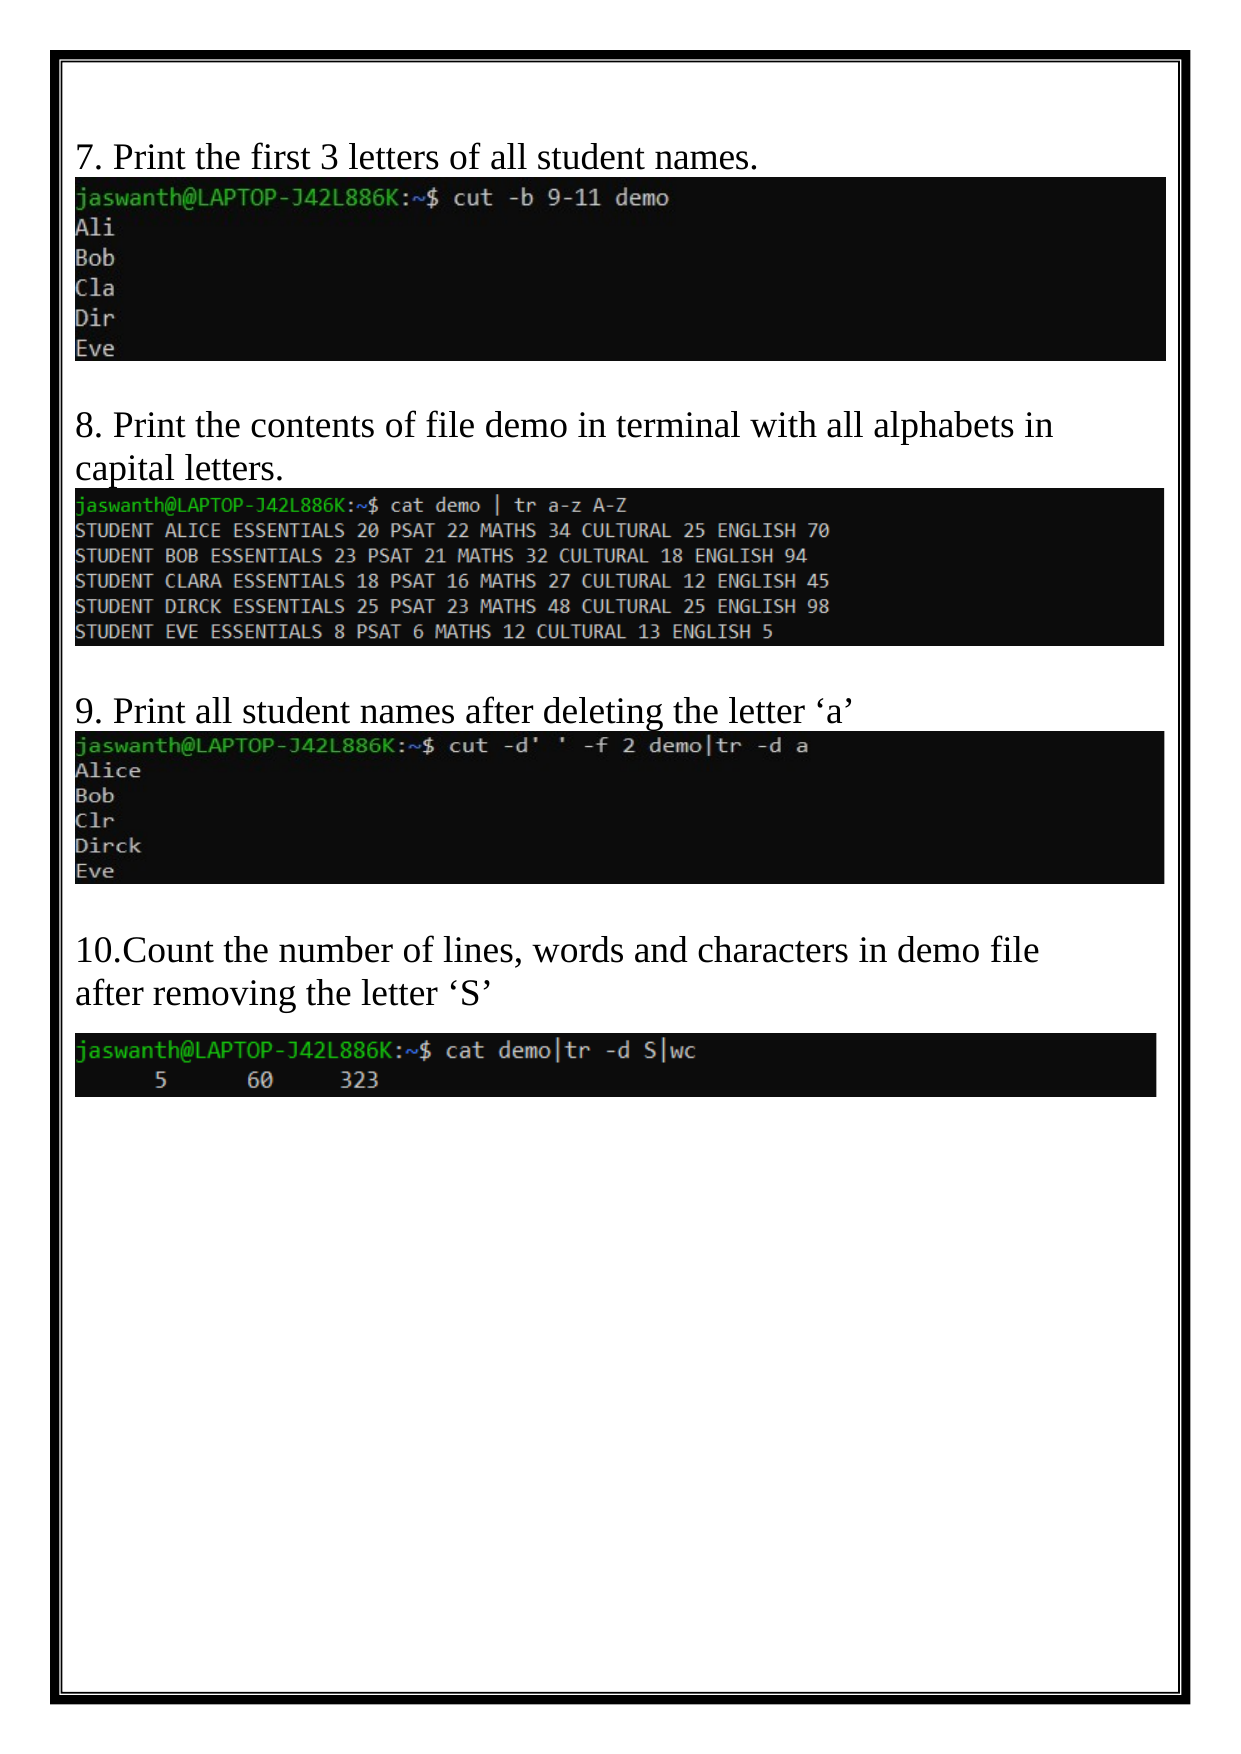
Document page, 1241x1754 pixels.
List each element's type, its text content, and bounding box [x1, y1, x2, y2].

picture [75, 177, 1166, 361]
picture [75, 488, 1165, 646]
picture [75, 731, 1165, 884]
list Print the first 3 letters of all student names. [75, 134, 1180, 177]
picture [75, 1033, 1157, 1097]
list Print all student names after deleting the letter ‘a’ [75, 688, 1180, 731]
list Count the number of lines, words and characters in demo file after removing the letter ‘S’ [75, 928, 1118, 1014]
list Print the contents of file demo in terminal with all alphabets in capital letters. [75, 403, 1162, 488]
